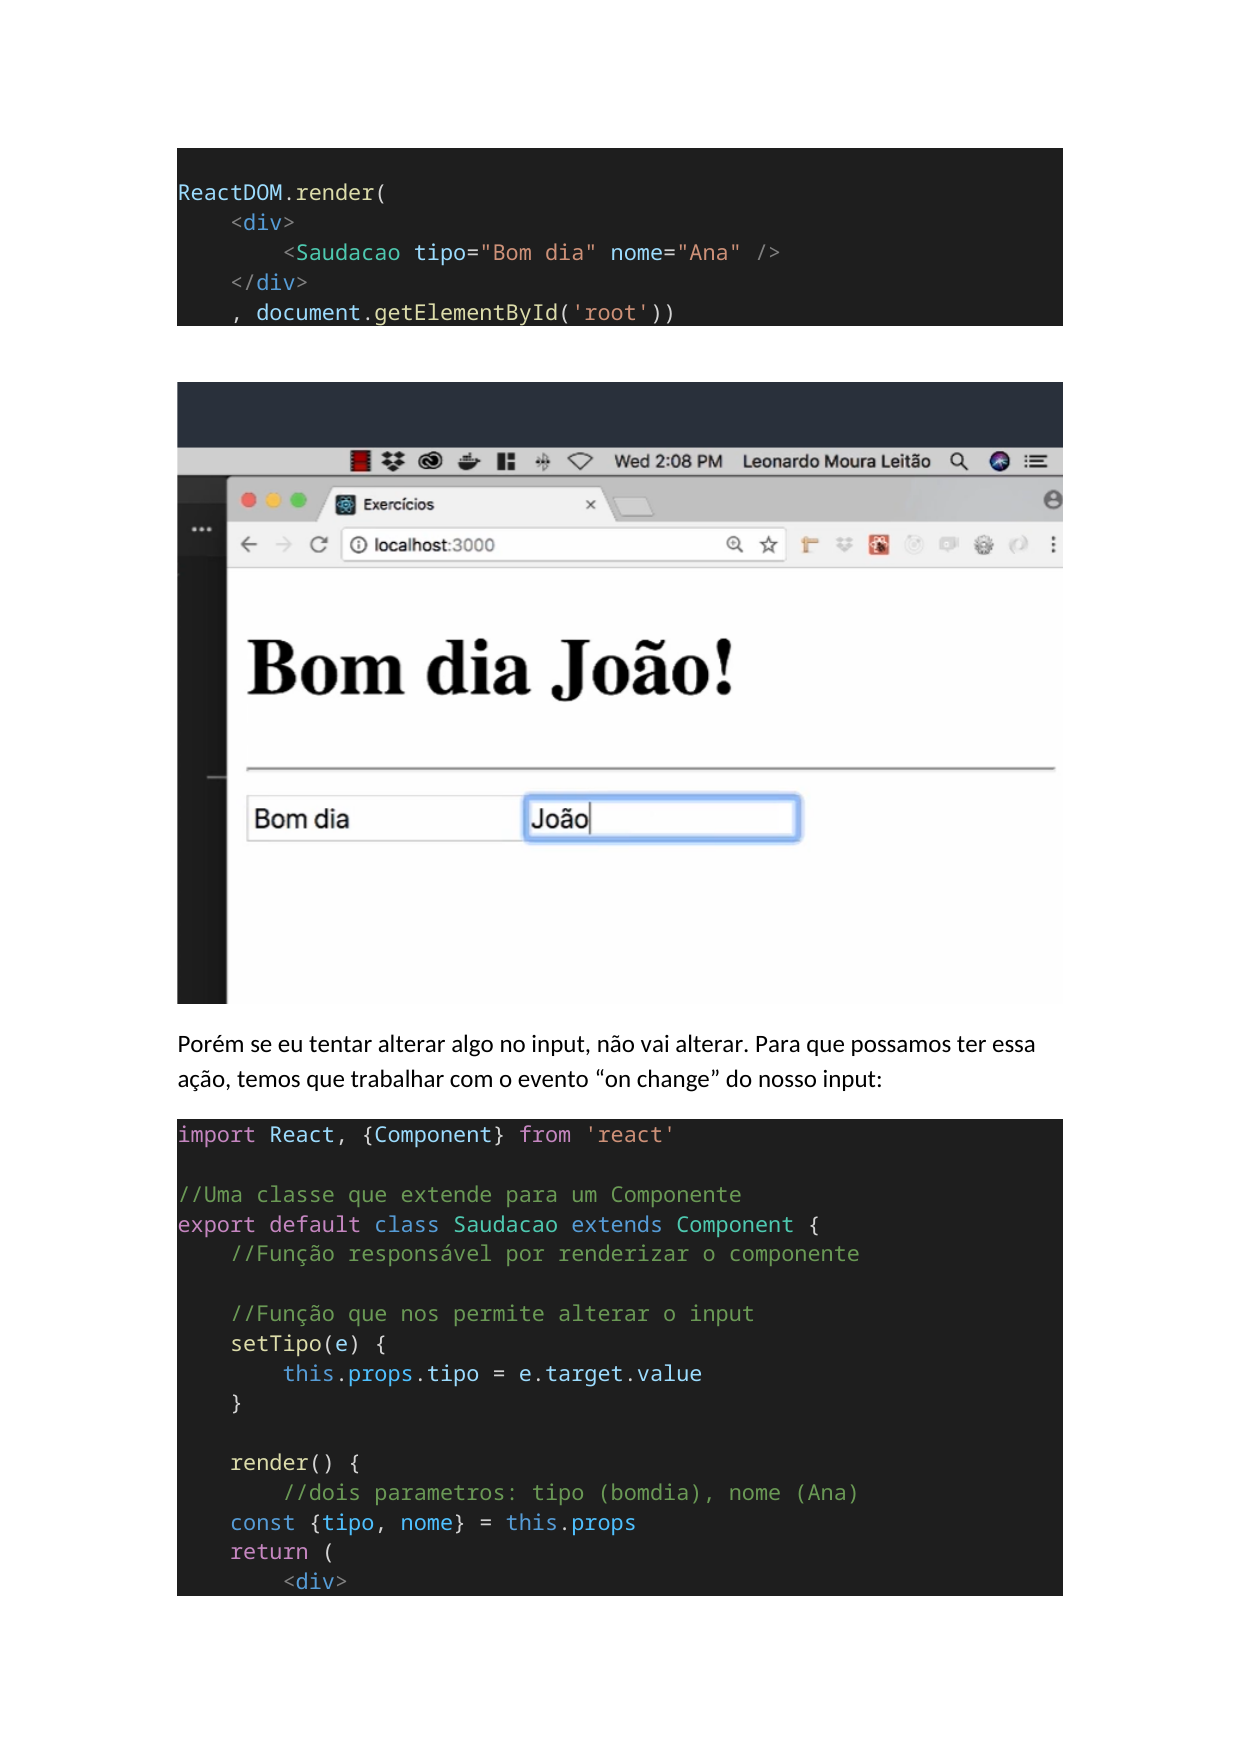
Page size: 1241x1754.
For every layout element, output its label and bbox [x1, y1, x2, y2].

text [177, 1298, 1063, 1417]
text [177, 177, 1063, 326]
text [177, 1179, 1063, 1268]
picture [177, 382, 1063, 1004]
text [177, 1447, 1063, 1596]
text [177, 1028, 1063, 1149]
